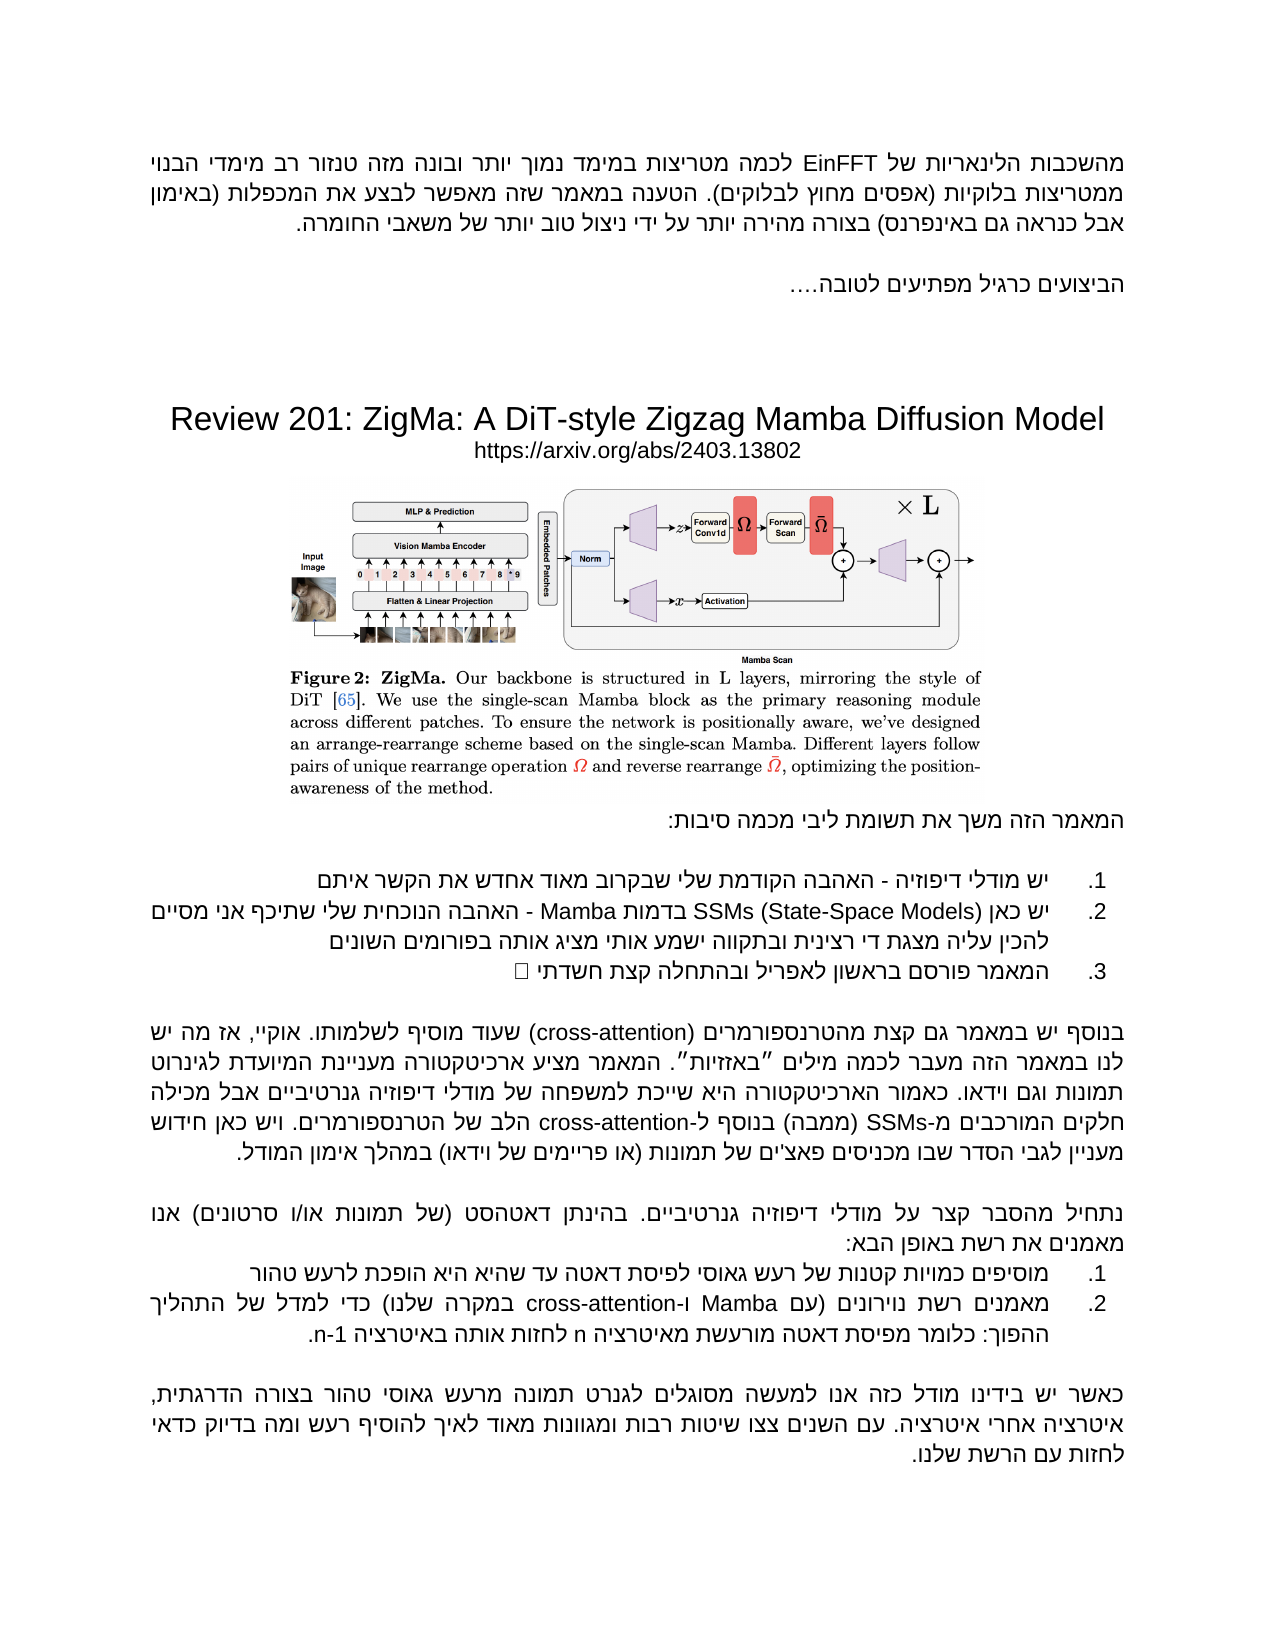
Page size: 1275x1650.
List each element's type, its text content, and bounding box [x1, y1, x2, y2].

text כאשר יש בידינו מודל כזה אנו למעשה מסוגלים לגנרט תמונה מרעש גאוסי טהור בצורה הדרגתית, איטרציה אחרי איטרציה. עם השנים צצו שיטות רבות ומגוונות מאוד לאיך להוסיף רעש ומה בדיוק כדאי לחזות עם הרשת שלנו. [150, 1381, 1125, 1468]
list מאמנים רשת נוירונים (עם Mamba ו-cross-attention במקרה שלנו) כדי למדל של התהליך ההפוך: כלומר מפיסת דאטה מורעשת מאיטרציה n לחזות אותה באיטרציה n-1. [150, 1290, 1087, 1347]
picture [289, 476, 986, 804]
text נתחיל מהסבר קצר על מודלי דיפוזיה גנרטיביים. בהינתן דאטהסט (של תמונות או/ו סרטונים) אנו מאמנים את רשת באופן הבא: [150, 1200, 1125, 1256]
list יש מודלי דיפוזיה - האהבה הקודמת שלי שבקרוב מאוד אחדש את הקשר איתם [150, 867, 1087, 894]
list יש כאן (SSMs (State-Space Models בדמות Mamba - האהבה הנוכחית שלי שתיכף אני מסיים להכין עליה מצגת די רצינית ובתקווה ישמע אותי מציג אותה בפורומים השונים [150, 898, 1087, 954]
subtitle Review 201: ZigMa: A DiT-style Zigzag Mamba Diffusion Model https://arxiv.org/abs/2403.13802 [150, 399, 1125, 464]
list המאמר פורסם בראשון לאפריל ובהתחלה קצת חשדתי 🙂 [150, 958, 1087, 984]
text המאמר הזה משך את תשומת ליבי מכמה סיבות: [150, 807, 1125, 833]
text הביצועים כרגיל מפתיעים לטובה…. [150, 271, 1125, 297]
text בנוסף יש במאמר גם קצת מהטרנספורמרים (cross-attention) שעוד מוסיף לשלמותו. אוקיי, אז מה יש לנו במאמר הזה מעבר לכמה מילים ״באזזיות״. המאמר מציע ארכיטקטורה מעניינת המיועדת לגינרוט תמונות וגם וידאו. כאמור הארכיטקטורה היא שייכת למשפחה של מודלי דיפוזיה גנרטיביים אבל מכילה חלקים המורכבים מ-SSMs (ממבה) בנוסף ל-cross-attention הלב של הטרנספורמרים. ויש כאן חידוש מעניין לגבי הסדר שבו מכניסים פאצ'ים של תמונות (או פריימים של וידאו) במהלך אימון המודל. [150, 1018, 1125, 1166]
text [150, 150, 1125, 237]
list מוסיפים כמויות קטנות של רעש גאוסי לפיסת דאטה עד שהיא היא הופכת לרעש טהור [150, 1260, 1087, 1286]
